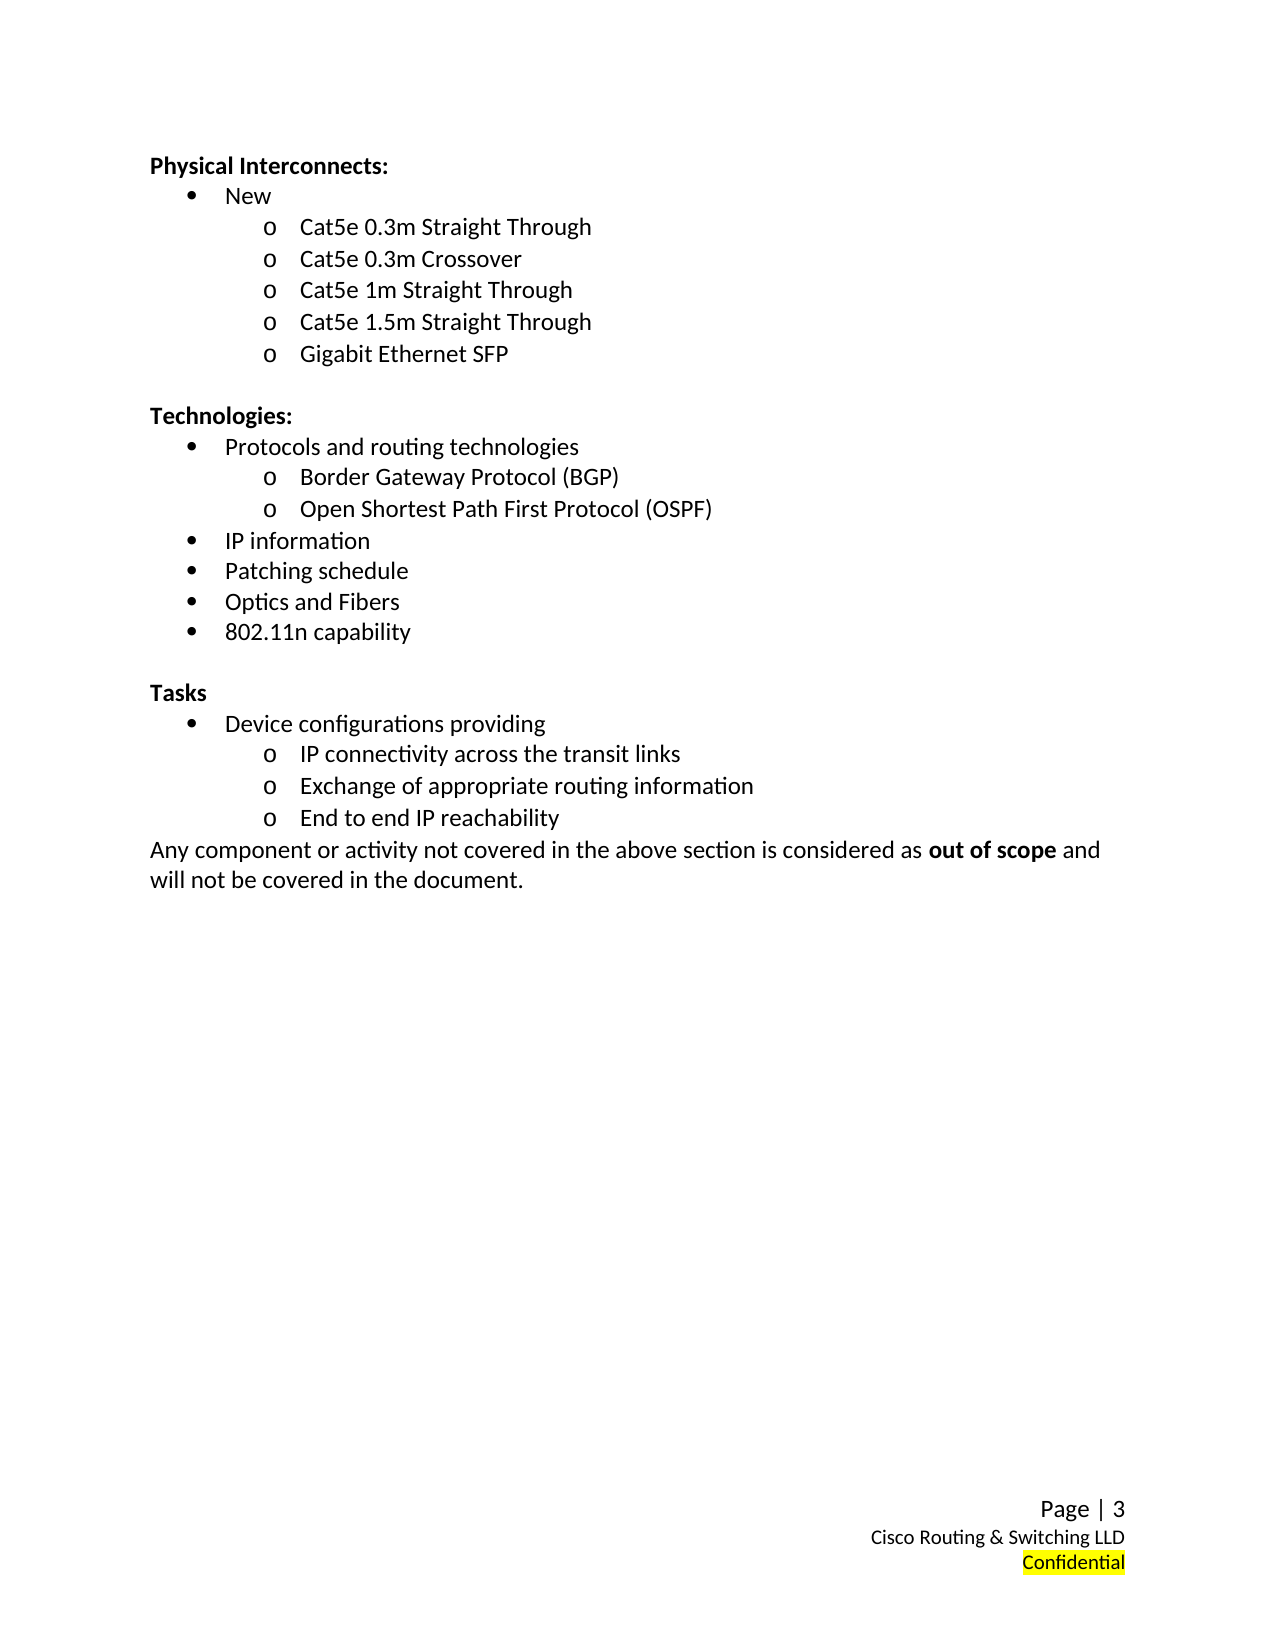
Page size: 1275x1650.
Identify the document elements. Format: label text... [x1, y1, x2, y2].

list Optics and Fibers [187, 586, 1125, 617]
list End to end IP reachability [262, 802, 1125, 834]
list Cat5e 1.5m Straight Through [262, 306, 1125, 338]
list Cat5e 1m Straight Through [262, 274, 1125, 306]
list Cat5e 0.3m Crossover [262, 243, 1125, 274]
text Technologies: [150, 400, 1125, 431]
list New [187, 181, 1125, 211]
list Protocols and routing technologies [187, 431, 1125, 461]
list Border Gateway Protocol (BGP) [262, 461, 1125, 493]
list Gigabit Ethernet SFP [262, 338, 1125, 370]
list IP connectivity across the transit links [262, 739, 1125, 770]
text Any component or activity not covered in the above section is considered as out of scope and will not be covered in the document. [150, 834, 1125, 895]
list Open Shortest Path First Protocol (OSPF) [262, 493, 1125, 525]
list Patching schedule [187, 556, 1125, 586]
text Physical Interconnects: [150, 150, 1125, 181]
list 802.11n capability [187, 617, 1125, 647]
list Exchange of appropriate routing information [262, 770, 1125, 802]
list IP information [187, 525, 1125, 556]
text Tasks [150, 678, 1125, 708]
list Cat5e 0.3m Straight Through [262, 211, 1125, 243]
list Device configurations providing [187, 708, 1125, 739]
